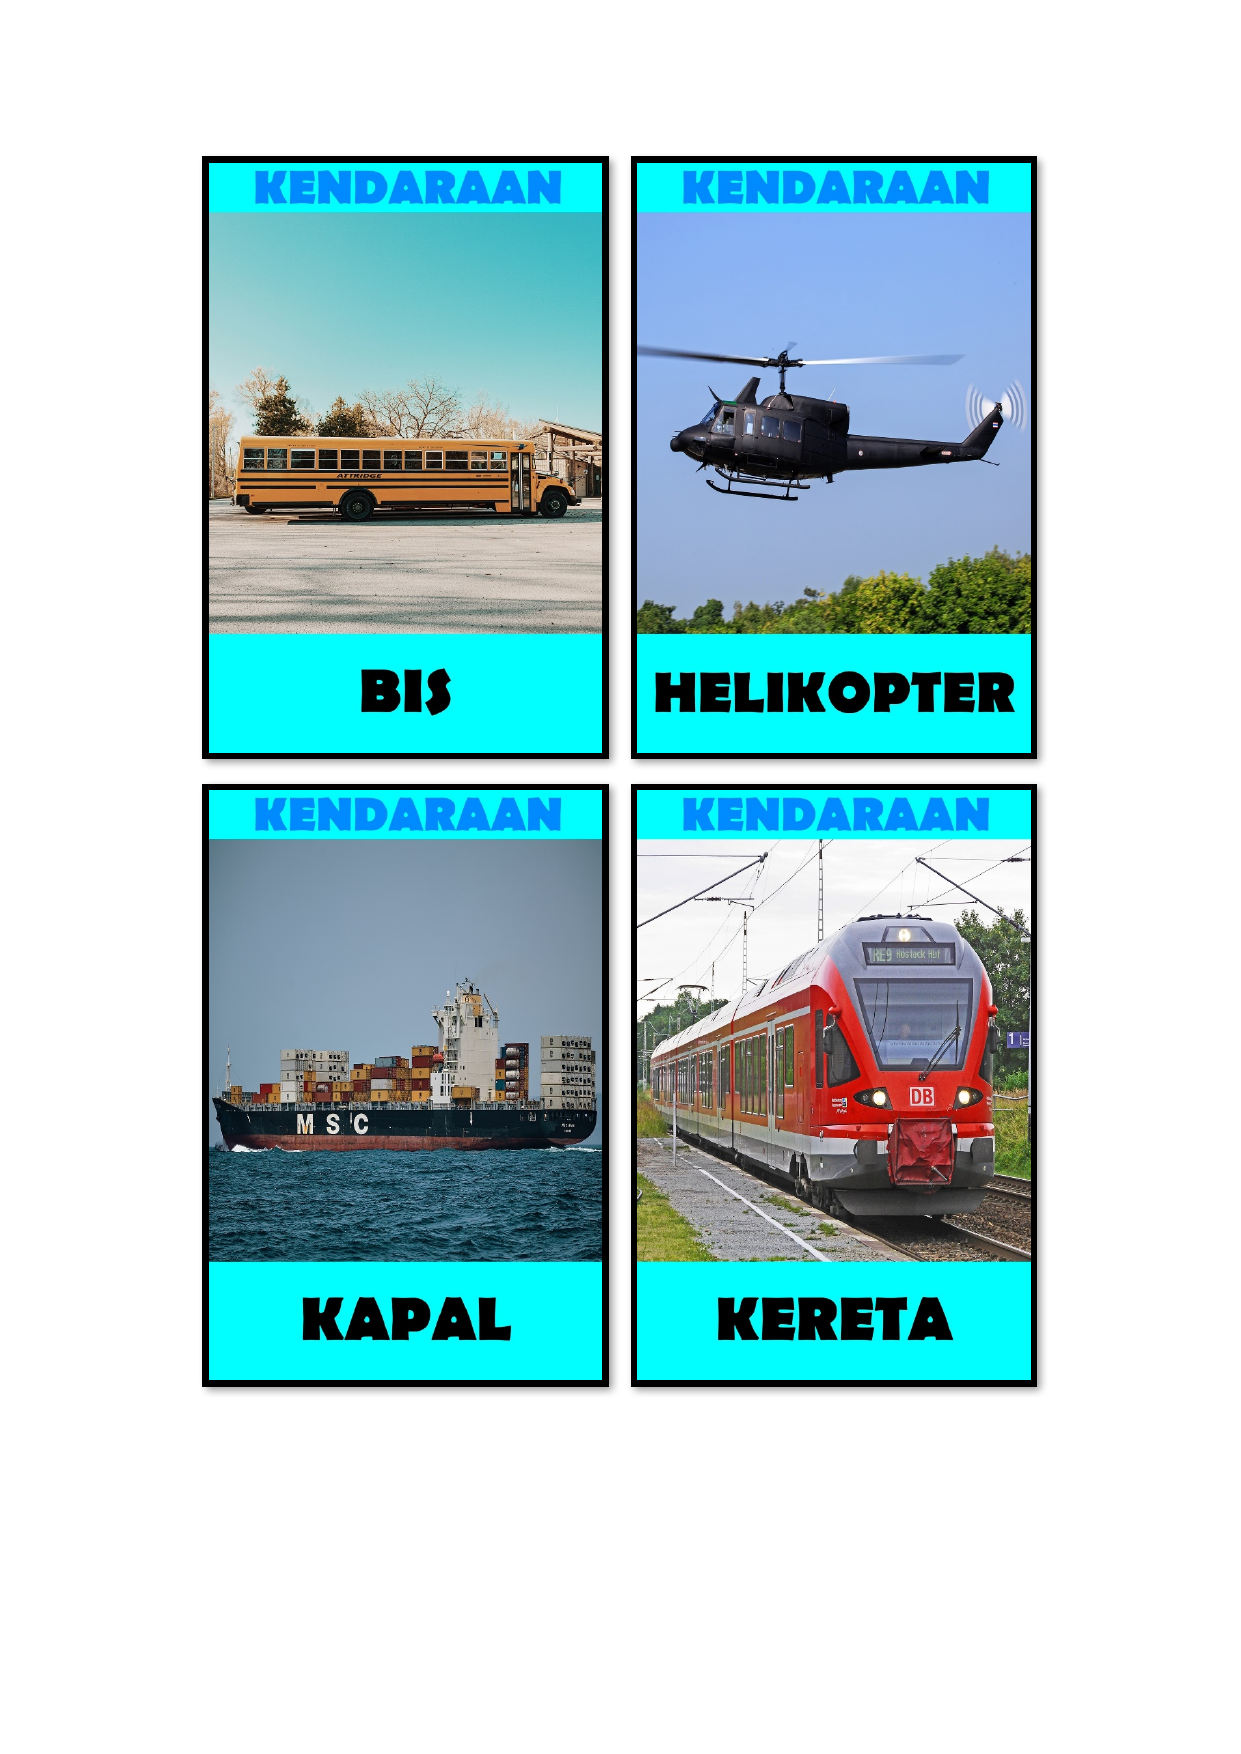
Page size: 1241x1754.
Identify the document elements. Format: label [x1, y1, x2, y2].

picture [209, 163, 602, 753]
picture [209, 790, 602, 1380]
picture [637, 163, 1031, 753]
picture [637, 790, 1031, 1380]
